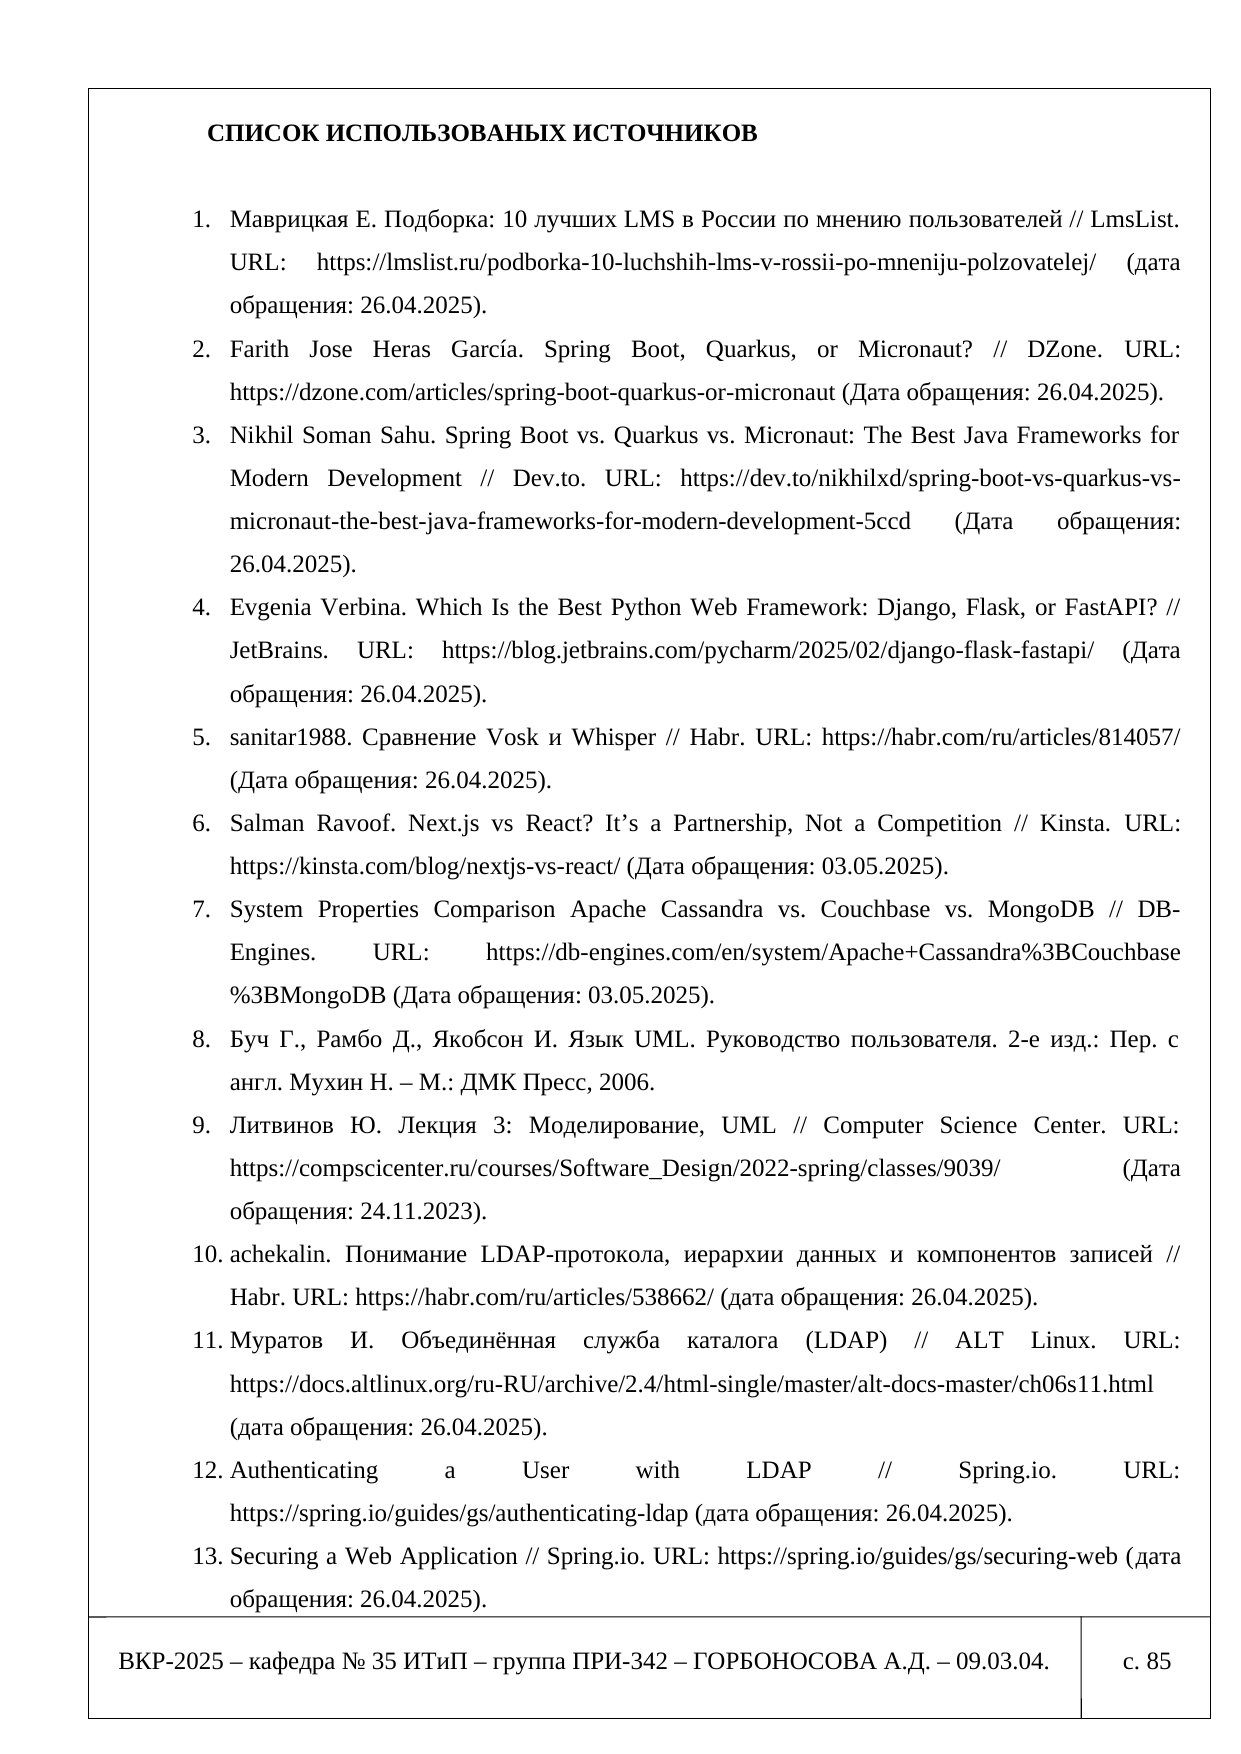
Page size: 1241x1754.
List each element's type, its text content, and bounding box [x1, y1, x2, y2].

list Securing a Web Application // Spring.io. URL: https://spring.io/guides/gs/securing-web (дата обращения: 26.04.2025). [192, 1541, 1181, 1613]
subtitle СПИСОК ИСПОЛЬЗОВАНЫХ ИСТОЧНИКОВ [118, 118, 1181, 147]
list System Properties Comparison Apache Cassandra vs. Couchbase vs. MongoDB // DB-Engines. URL: https://db-engines.com/en/system/Apache+Cassandra%3BCouchbase%3BMongoDB (Дата обращения: 03.05.2025). [192, 894, 1181, 1009]
list Буч Г., Рамбо Д., Якобсон И. Язык UML. Руководство пользователя. 2-е изд.: Пер. с англ. Мухин Н. – М.: ДМК Пресс, 2006. [192, 1024, 1181, 1096]
list Муратов И. Объединённая служба каталога (LDAP) // ALT Linux. URL: https://docs.altlinux.org/ru-RU/archive/2.4/html-single/master/alt-docs-master/ch06s11.html (дата обращения: 26.04.2025). [192, 1326, 1181, 1441]
list Маврицкая Е. Подборка: 10 лучших LMS в России по мнению пользователей // LmsList. URL: https://lmslist.ru/podborka-10-luchshih-lms-v-rossii-po-mneniju-polzovatelej/ (дата обращения: 26.04.2025). [192, 204, 1181, 319]
list sanitar1988. Сравнение Vosk и Whisper // Habr. URL: https://habr.com/ru/articles/814057/ (Дата обращения: 26.04.2025). [192, 722, 1181, 794]
list Farith Jose Heras García. Spring Boot, Quarkus, or Micronaut? // DZone. URL: https://dzone.com/articles/spring-boot-quarkus-or-micronaut (Дата обращения: 26.04.2025). [192, 334, 1181, 406]
list Evgenia Verbina. Which Is the Best Python Web Framework: Django, Flask, or FastAPI? // JetBrains. URL: https://blog.jetbrains.com/pycharm/2025/02/django-flask-fastapi/ (Дата обращения: 26.04.2025). [192, 592, 1181, 707]
list Authenticating a User with LDAP // Spring.io. URL: https://spring.io/guides/gs/authenticating-ldap (дата обращения: 26.04.2025). [192, 1455, 1181, 1527]
list Salman Ravoof. Next.js vs React? It’s a Partnership, Not a Competition // Kinsta. URL: https://kinsta.com/blog/nextjs-vs-react/ (Дата обращения: 03.05.2025). [192, 808, 1181, 880]
list Литвинов Ю. Лекция 3: Моделирование, UML // Computer Science Center. URL: https://compscicenter.ru/courses/Software_Design/2022-spring/classes/9039/ (Дата обращения: 24.11.2023). [192, 1110, 1181, 1225]
list achekalin. Понимание LDAP-протокола, иерархии данных и компонентов записей // Habr. URL: https://habr.com/ru/articles/538662/ (дата обращения: 26.04.2025). [192, 1239, 1181, 1311]
list Nikhil Soman Sahu. Spring Boot vs. Quarkus vs. Micronaut: The Best Java Frameworks for Modern Development // Dev.to. URL: https://dev.to/nikhilxd/spring-boot-vs-quarkus-vs-micronaut-the-best-java-frameworks-for-modern-development-5ccd (Дата обращения: 26.04.2025). [192, 420, 1181, 578]
